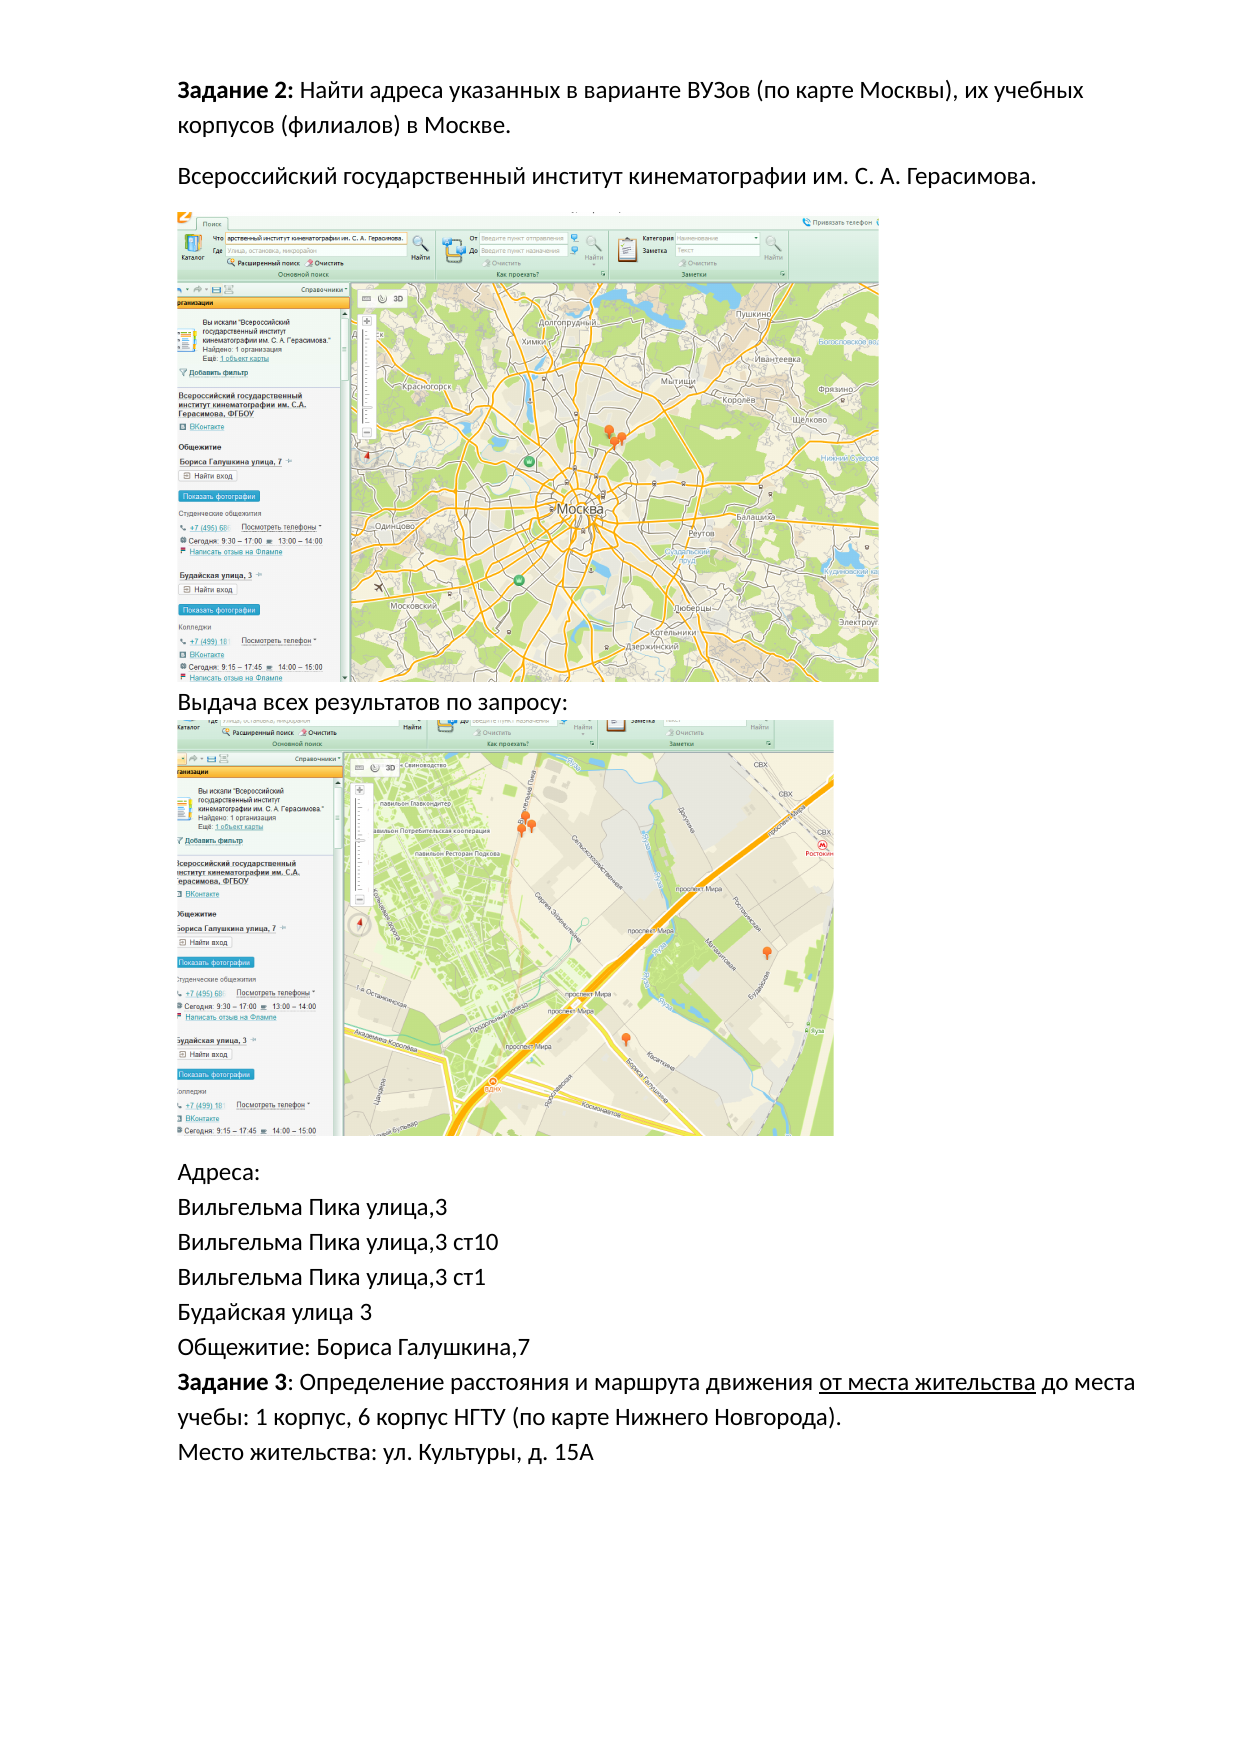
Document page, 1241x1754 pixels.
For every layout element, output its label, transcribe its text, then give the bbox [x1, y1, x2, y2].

text Выдача всех результатов по запросу: [177, 686, 1152, 716]
text Вильгельма Пика улица,3 ст10 [177, 1226, 1152, 1257]
picture [177, 720, 834, 1136]
text Вильгельма Пика улица,3 [177, 1191, 1152, 1222]
text Общежитие: Бориса Галушкина,7 [177, 1331, 1152, 1362]
text Всероссийский государственный институт кинематографии им. С. А. Герасимова. [177, 161, 1152, 191]
text Будайская улица 3 [177, 1296, 1152, 1327]
text Задание 2: Найти адреса указанных в варианте ВУЗов (по карте Москвы), их учебных корпусов (филиалов) в Москве. [177, 74, 1152, 139]
text Вильгельма Пика улица,3 ст1 [177, 1261, 1152, 1292]
text Адреса: [177, 1156, 1152, 1187]
picture [177, 212, 879, 682]
text Место жительства: ул. Культуры, д. 15А [177, 1436, 1152, 1467]
text Задание 3: Определение расстояния и маршрута движения от места жительства до места учебы: 1 корпус, 6 корпус НГТУ (по карте Нижнего Новгорода). [177, 1366, 1152, 1432]
